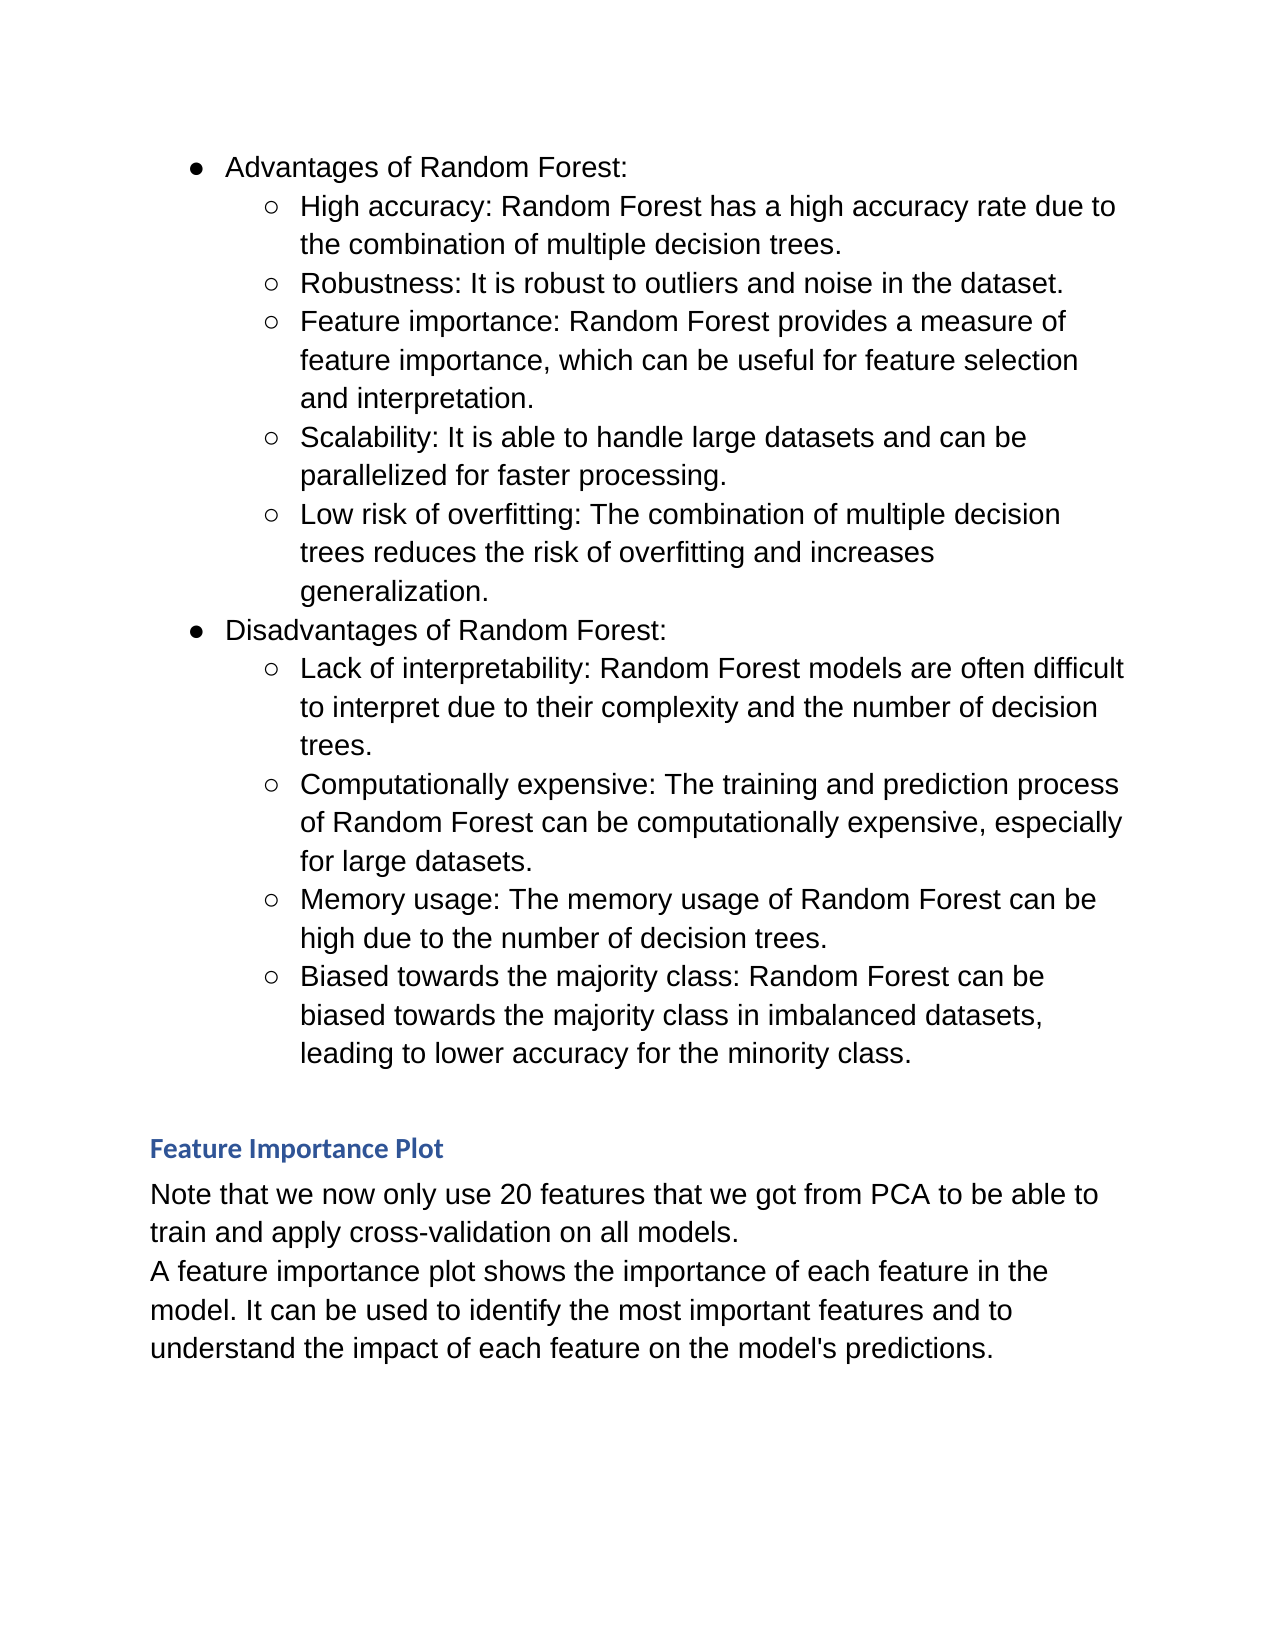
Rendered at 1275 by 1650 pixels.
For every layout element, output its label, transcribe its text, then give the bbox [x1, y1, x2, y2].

list Lack of interpretability: Random Forest models are often difficult to interpret due to their complexity and the number of decision trees. [262, 651, 1125, 762]
list Robustness: It is robust to outliers and noise in the dataset. [262, 266, 1125, 299]
list Computationally expensive: The training and prediction process of Random Forest can be computationally expensive, especially for large datasets. [262, 767, 1125, 877]
list Memory usage: The memory usage of Random Forest can be high due to the number of decision trees. [262, 882, 1125, 954]
list Low risk of overfitting: The combination of multiple decision trees reduces the risk of overfitting and increases generalization. [262, 497, 1125, 607]
list Scalability: It is able to handle large datasets and can be parallelized for faster processing. [262, 420, 1125, 492]
list Biased towards the majority class: Random Forest can be biased towards the majority class in imbalanced datasets, leading to lower accuracy for the minority class. [262, 959, 1125, 1070]
list High accuracy: Random Forest has a high accuracy rate due to the combination of multiple decision trees. [262, 188, 1125, 261]
text A feature importance plot shows the importance of each feature in the model. It can be used to identify the most important features and to understand the impact of each feature on the model's predictions. [150, 1254, 1125, 1365]
text Note that we now only use 20 features that we got from PCA to be able to train and apply cross-validation on all models. [150, 1177, 1125, 1249]
subtitle Feature Importance Plot [150, 1130, 1125, 1166]
list Feature importance: Random Forest provides a measure of feature importance, which can be useful for feature selection and interpretation. [262, 304, 1125, 415]
list Advantages of Random Forest: [187, 150, 1125, 183]
list Disadvantages of Random Forest: [187, 612, 1125, 646]
